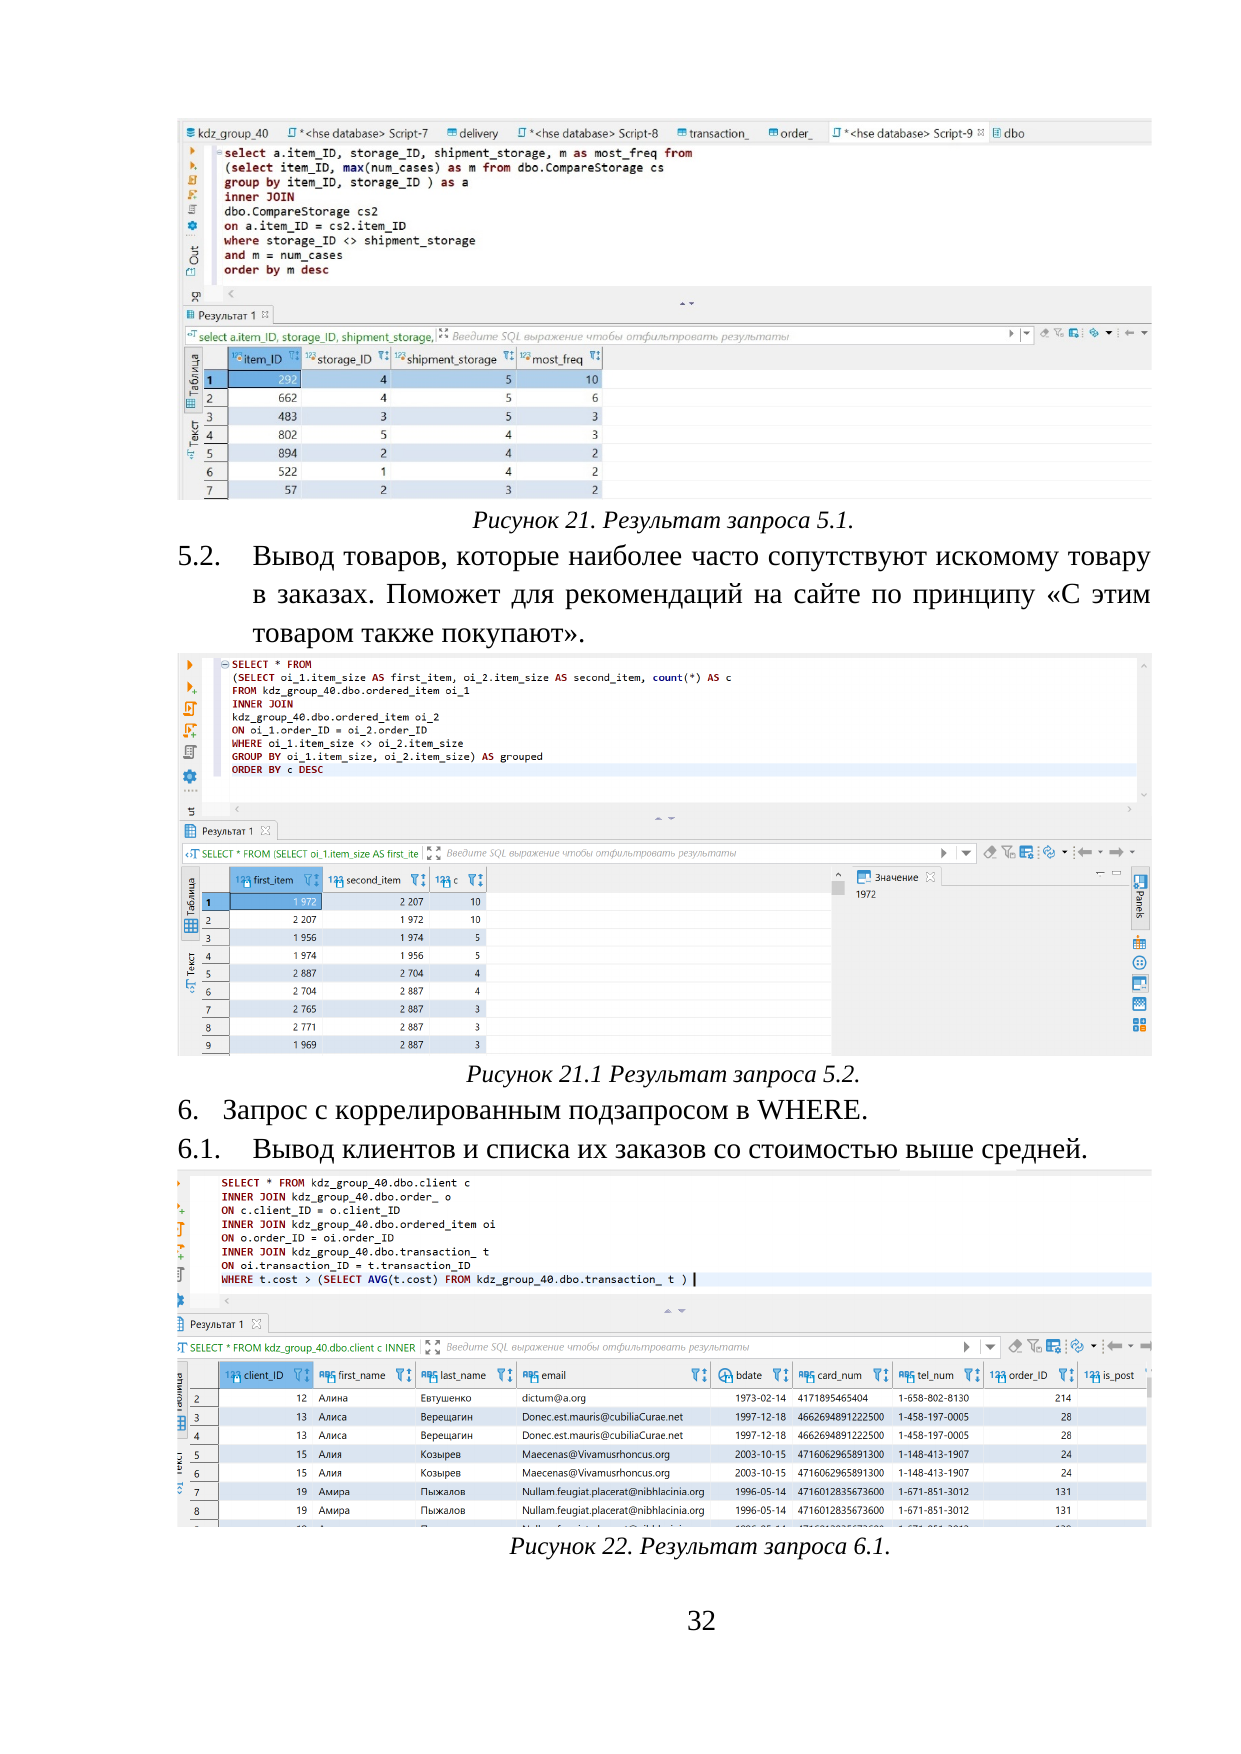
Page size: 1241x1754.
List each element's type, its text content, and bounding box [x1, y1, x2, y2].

text Рисунок 21.1 Результат запроса 5.2. [177, 1056, 1152, 1088]
list Вывод клиентов и списка их заказов со стоимостью выше средней. [177, 1131, 1152, 1164]
picture [177, 118, 1152, 500]
text Рисунок 21. Результат запроса 5.1. [177, 505, 1152, 534]
picture [177, 653, 1152, 1056]
text Рисунок 22. Результат запроса 6.1. [177, 1531, 1152, 1560]
list Вывод товаров, которые наиболее часто сопутствуют искомому товару в заказах. Поможет для рекомендаций на сайте по принципу «С этим товаром также покупают». [177, 538, 1152, 649]
list Запрос с коррелированным подзапросом в WHERE. [177, 1092, 1152, 1126]
picture [177, 1169, 1152, 1527]
